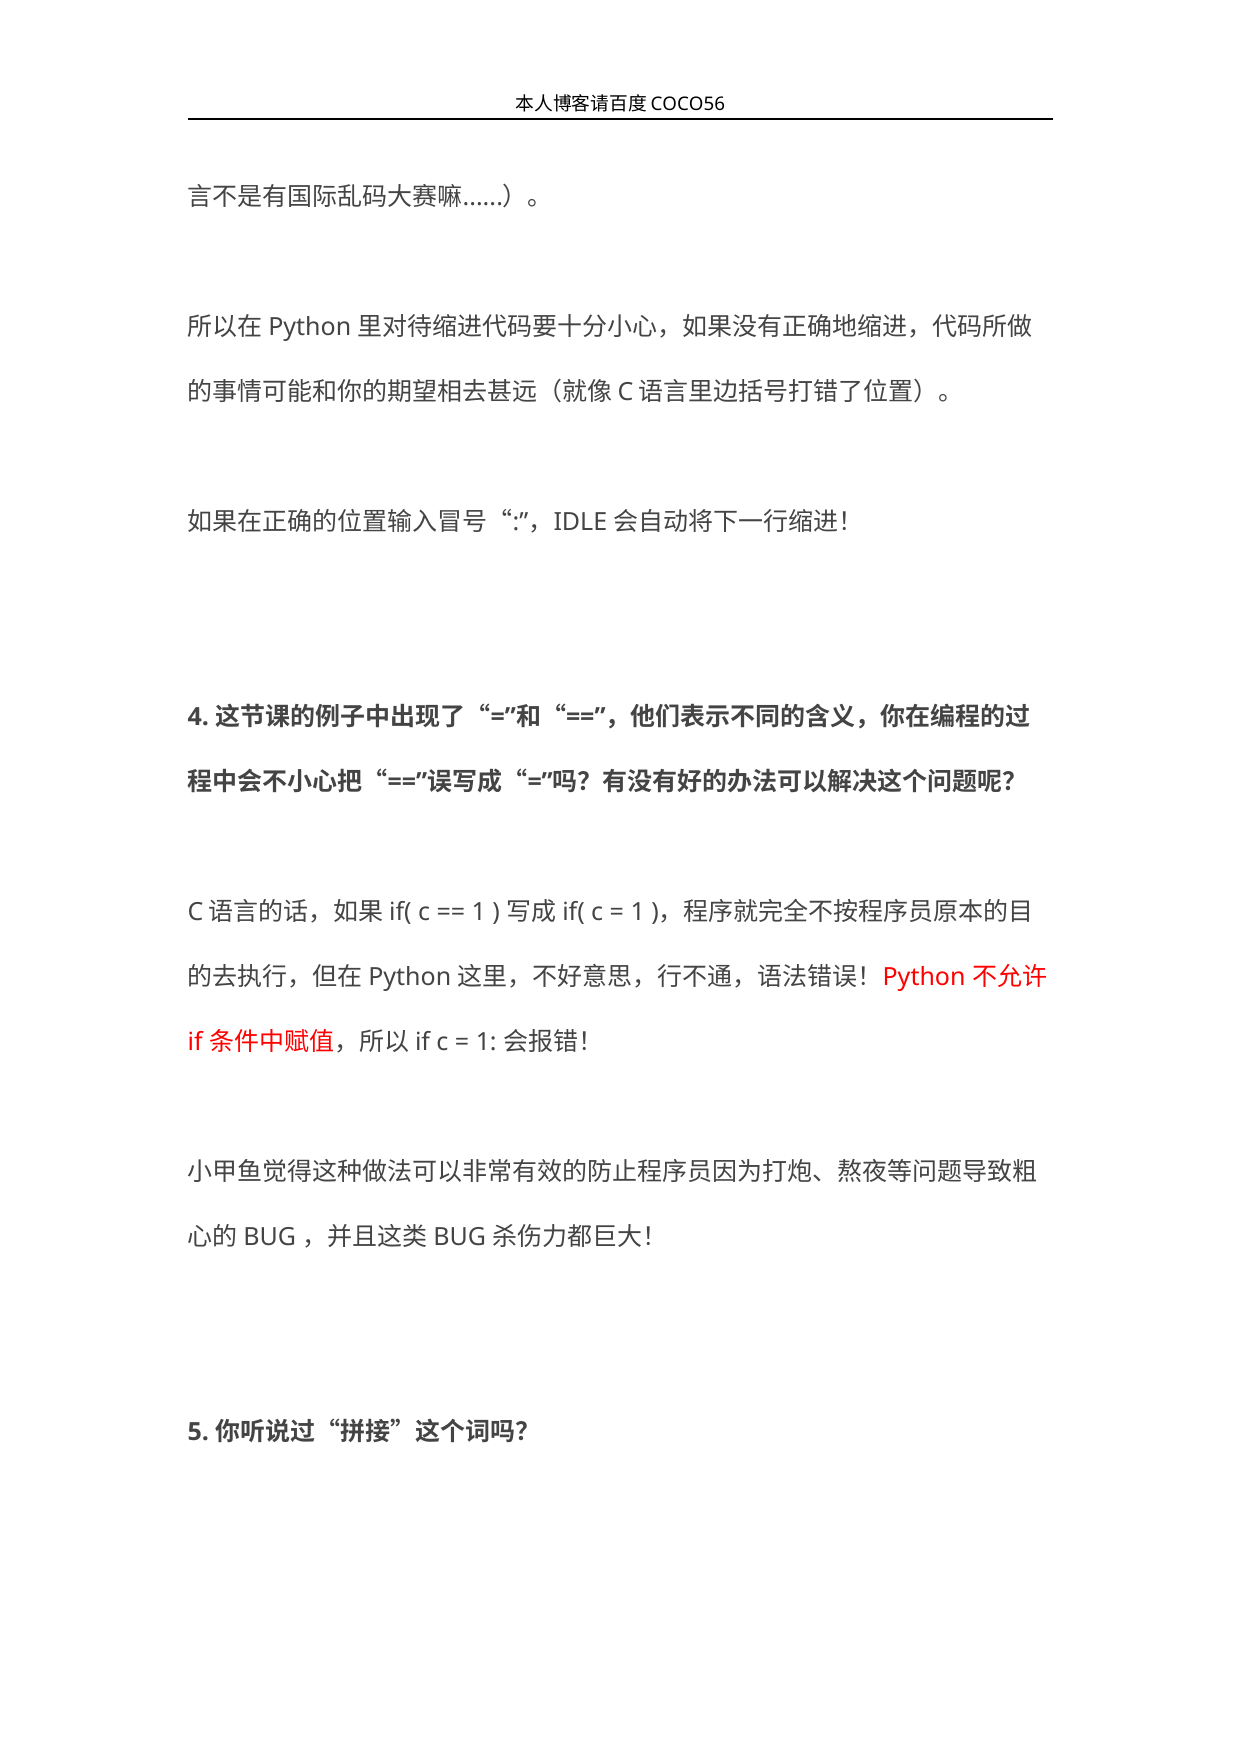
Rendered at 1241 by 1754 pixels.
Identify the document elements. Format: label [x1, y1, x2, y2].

text [187, 162, 1053, 1462]
